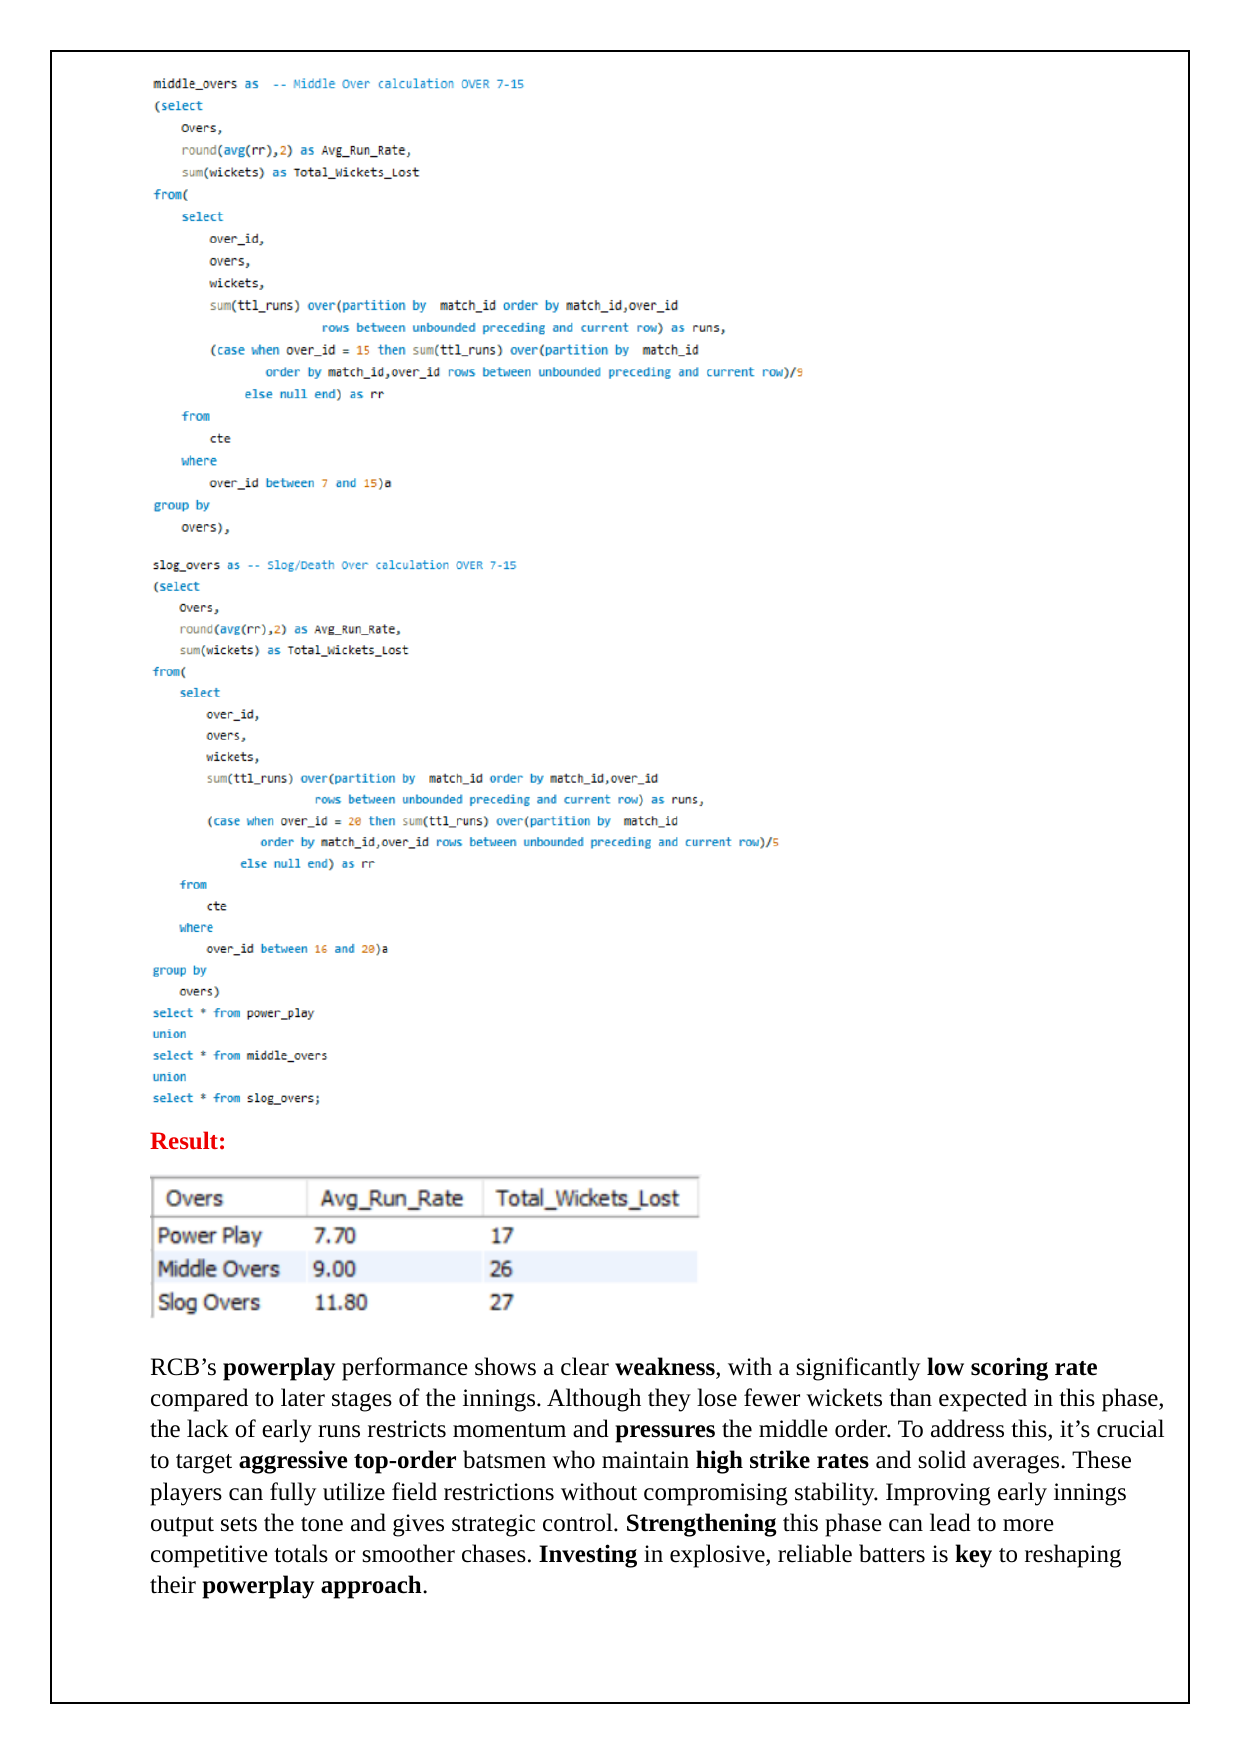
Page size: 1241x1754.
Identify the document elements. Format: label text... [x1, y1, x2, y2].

text Result: [150, 1126, 1165, 1155]
text RCB’s powerplay performance shows a clear weakness, with a significantly low scoring rate compared to later stages of the innings. Although they lose fewer wickets than expected in this phase, the lack of early runs restricts momentum and pressures the middle order. To address this, it’s crucial to target aggressive top-order batsmen who maintain high strike rates and solid averages. These players can fully utilize field restrictions without compromising stability. Improving early innings output sets the tone and gives strategic control. Strengthening this phase can lead to more competitive totals or smoother chases. Investing in explosive, reliable batters is key to reshaping their powerplay approach. [150, 1352, 1165, 1598]
picture [150, 556, 782, 1108]
picture [150, 75, 803, 538]
picture [150, 1174, 702, 1334]
